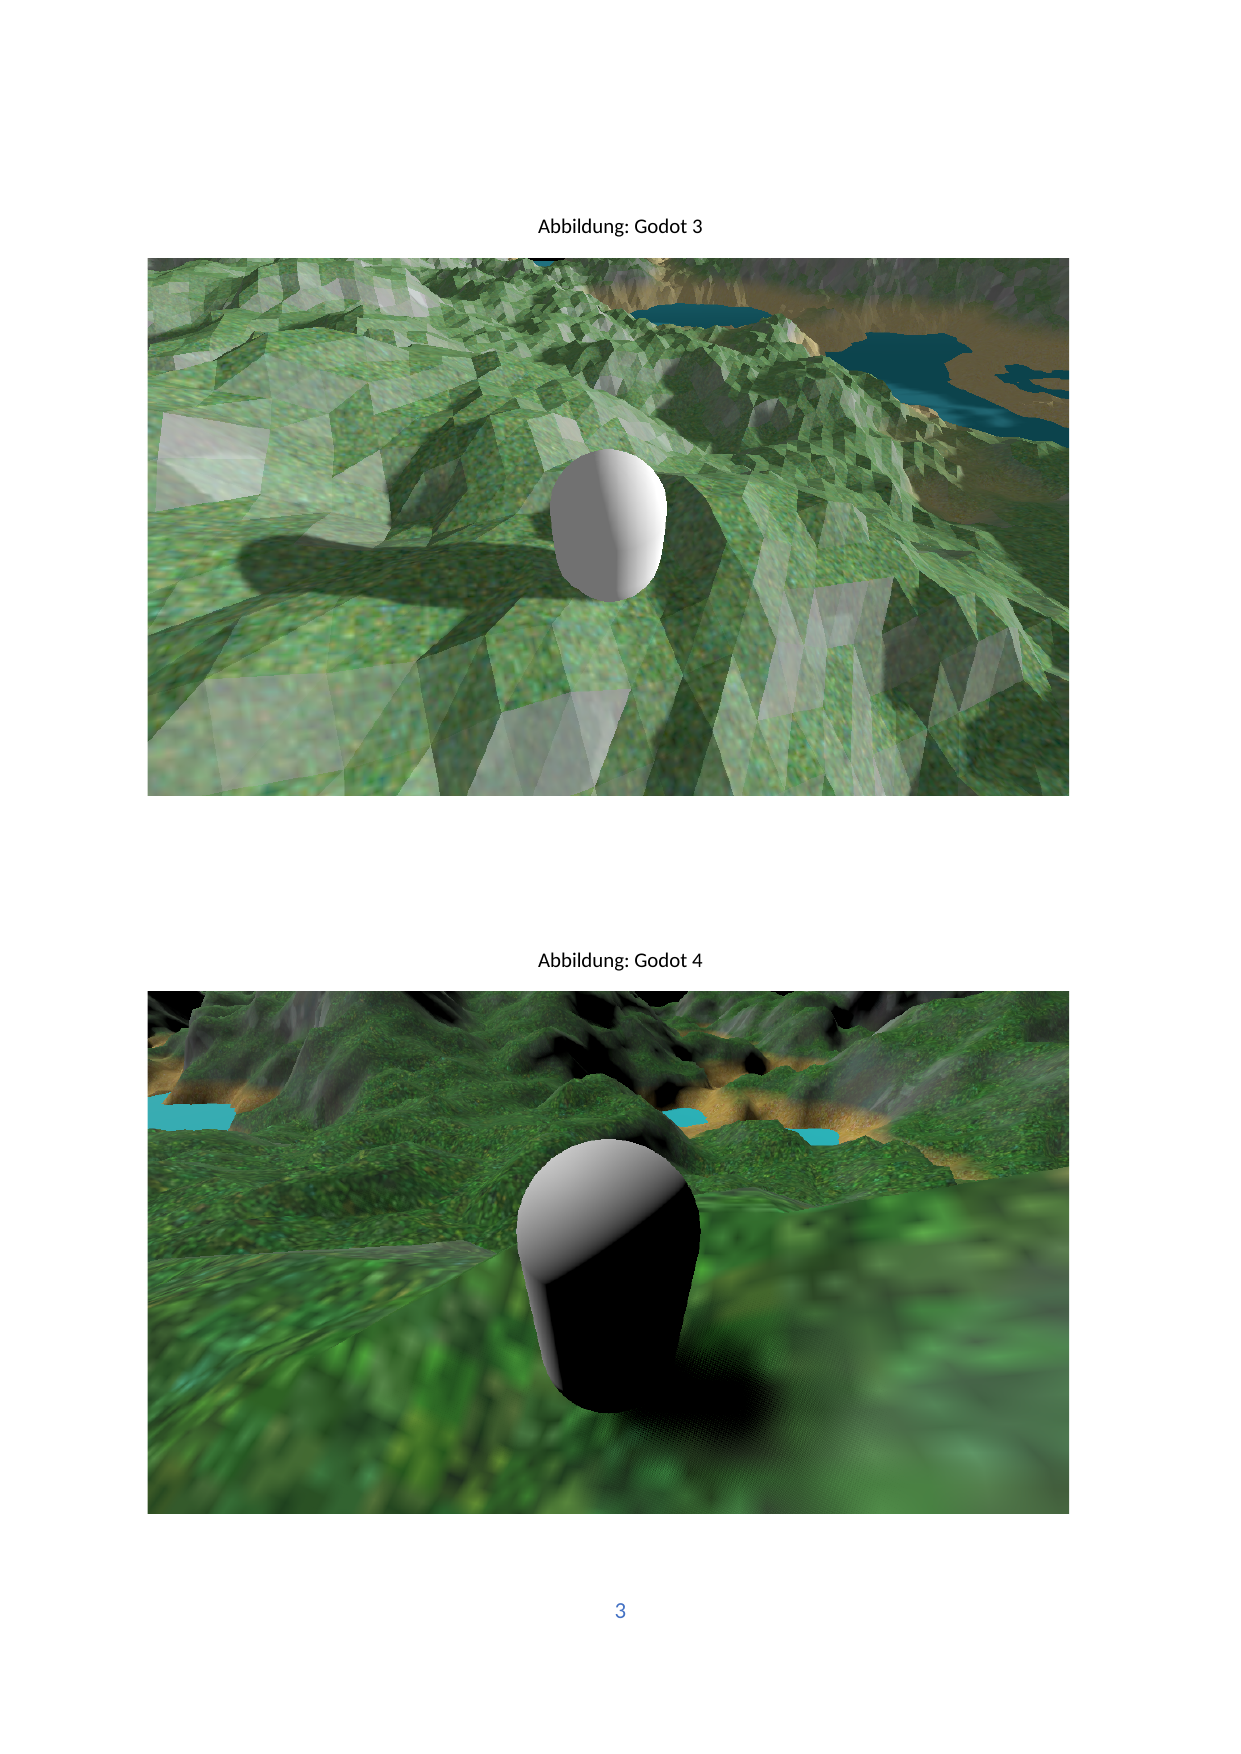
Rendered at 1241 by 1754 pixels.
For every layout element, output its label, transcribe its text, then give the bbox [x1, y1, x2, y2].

text Abbildung: Godot 3 [148, 214, 1093, 239]
picture [147, 257, 1070, 796]
picture [147, 991, 1070, 1514]
text Abbildung: Godot 4 [148, 947, 1093, 972]
